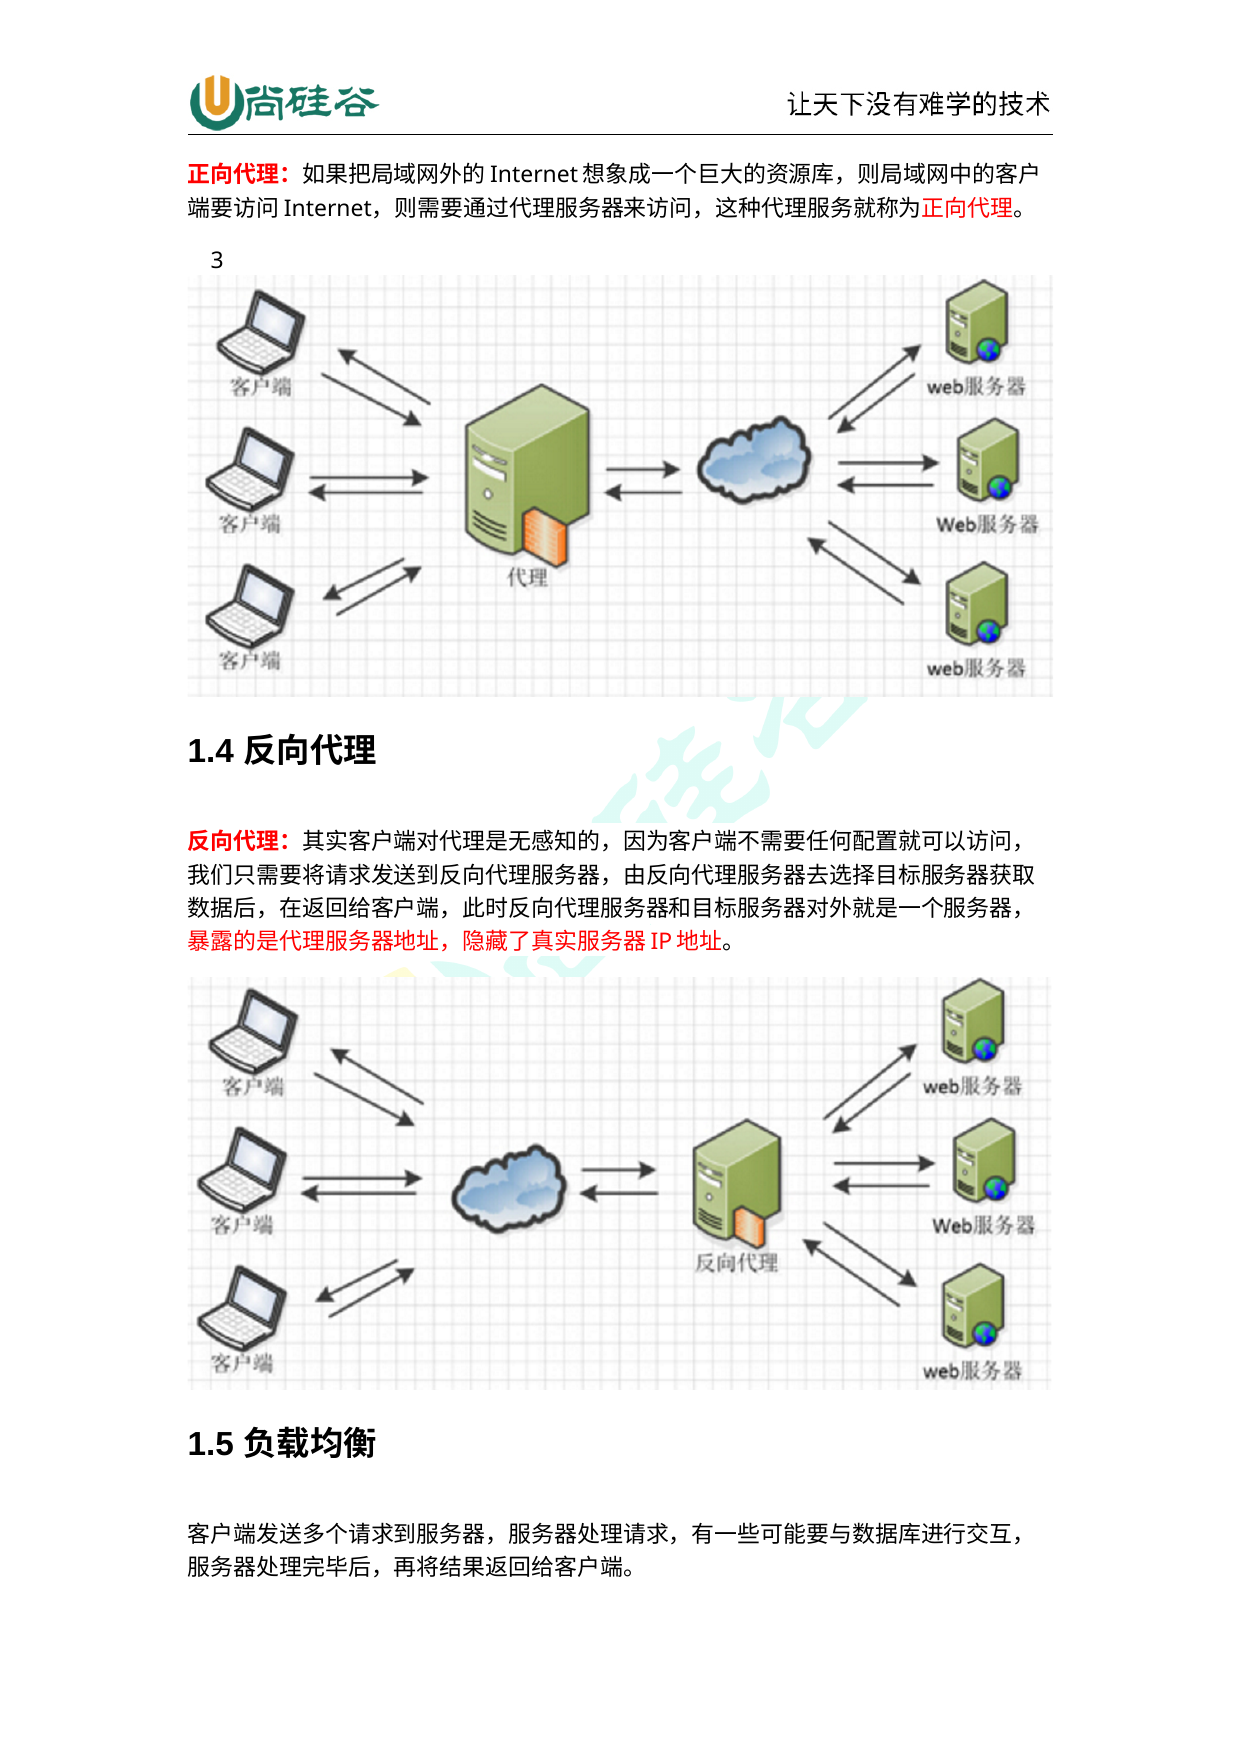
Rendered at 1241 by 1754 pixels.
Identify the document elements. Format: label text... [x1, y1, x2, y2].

subtitle 1.5 负载均衡 [187, 1417, 1053, 1465]
text 3 [187, 244, 1053, 275]
text 反向代理：其实客户端对代理是无感知的，因为客户端不需要任何配置就可以访问，我们只需要将请求发送到反向代理服务器，由反向代理服务器去选择目标服务器获取数据后，在返回给客户端，此时反向代理服务器和目标服务器对外就是一个服务器，暴露的是代理服务器地址，隐藏了真实服务器IP地址。 [745, 823, 1053, 956]
picture [187, 977, 1052, 1390]
text 客户端发送多个请求到服务器，服务器处理请求，有一些可能要与数据库进行交互，服务器处理完毕后，再将结果返回给客户端。 [187, 1516, 1053, 1582]
text 正向代理：如果把局域网外的Internet想象成一个巨大的资源库，则局域网中的客户端要访问Internet，则需要通过代理服务器来访问，这种代理服务就称为正向代理。 [187, 156, 1053, 223]
subtitle 1.4 反向代理 [187, 724, 1053, 772]
picture [187, 73, 1053, 132]
picture [187, 275, 1054, 697]
